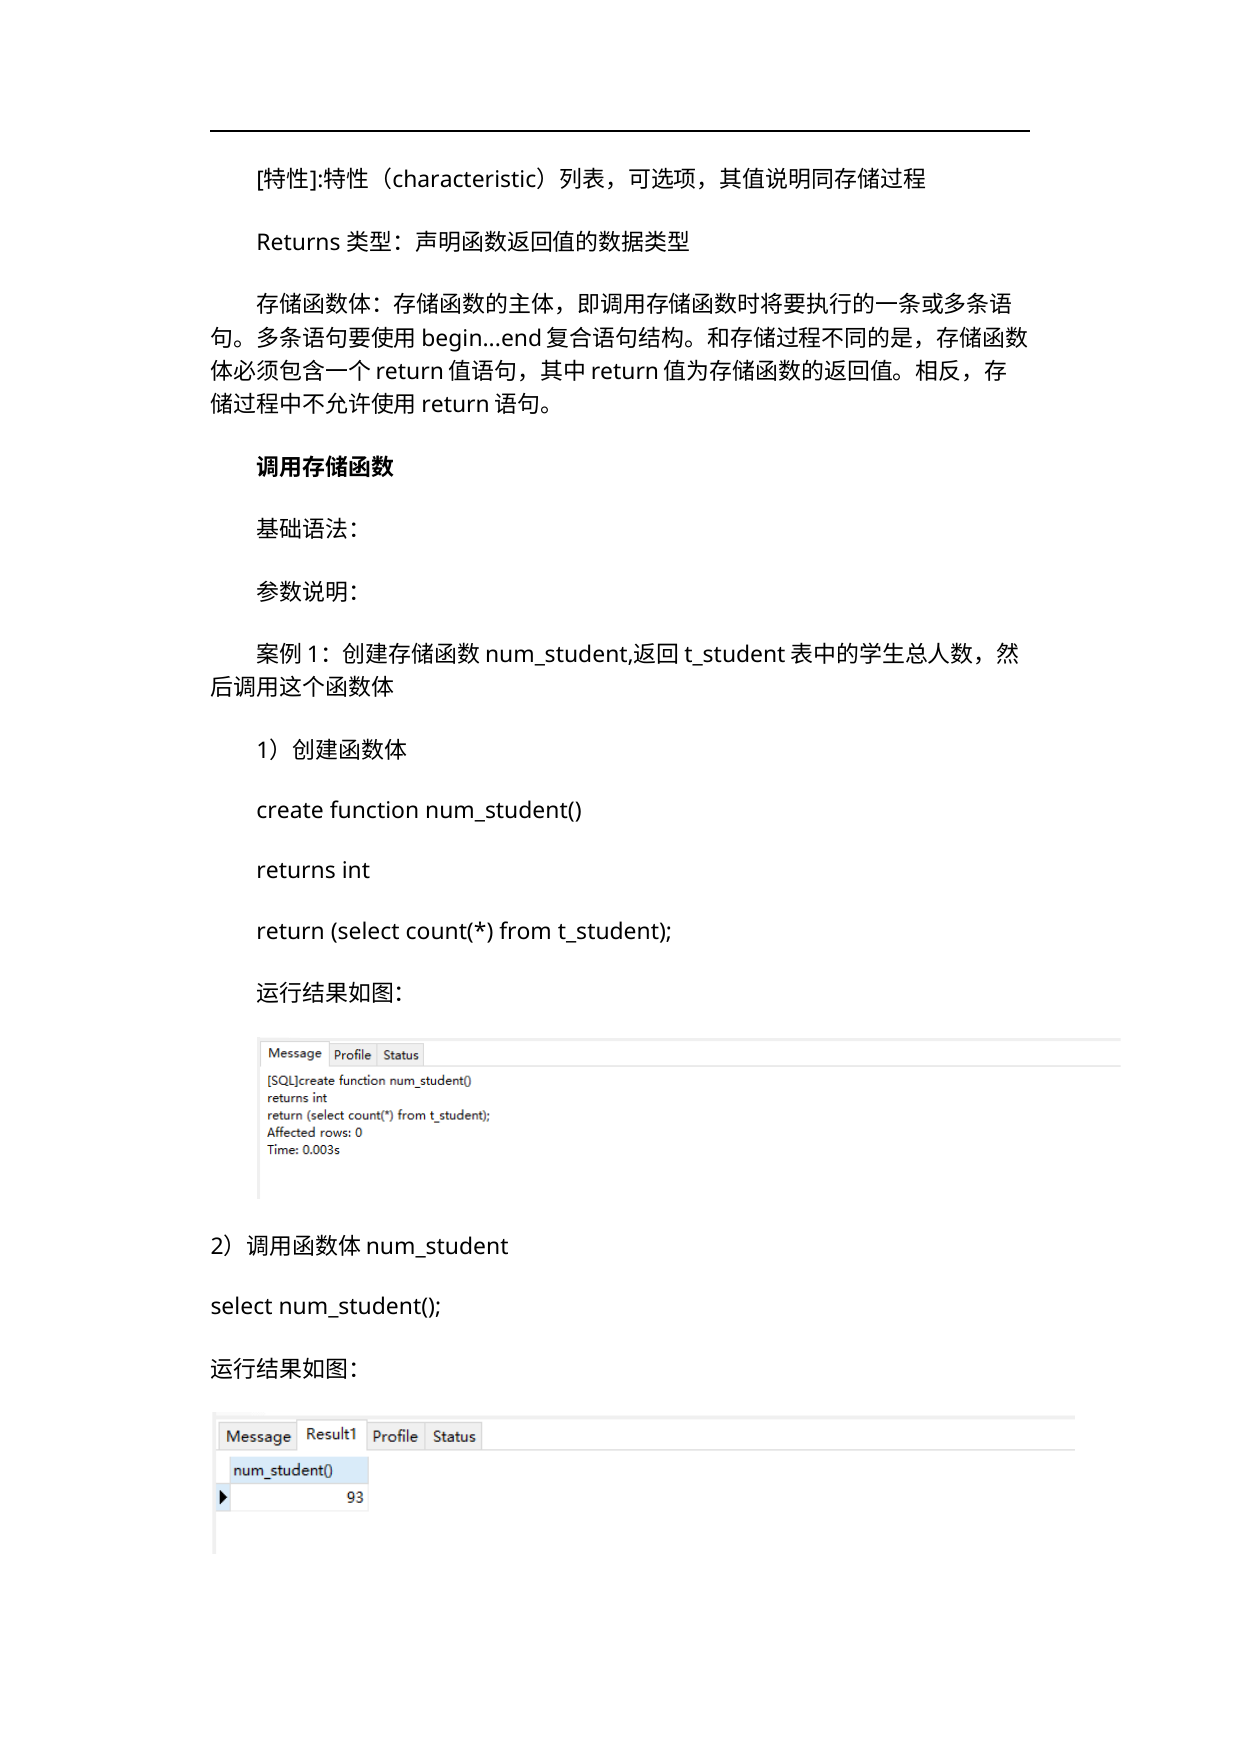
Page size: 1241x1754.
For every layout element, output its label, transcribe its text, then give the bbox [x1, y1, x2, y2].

list returns int [210, 854, 1030, 886]
list 1）创建函数体 [210, 732, 1030, 765]
list 调用函数体num_student [210, 1228, 1030, 1261]
text select num_student(); [210, 1290, 1030, 1321]
picture [256, 1037, 1121, 1199]
list Returns 类型：声明函数返回值的数据类型 [210, 224, 1030, 257]
list 调用存储函数 [210, 449, 1030, 482]
list create function num_student() [210, 794, 1030, 825]
list 参数说明： [210, 573, 1030, 607]
picture [210, 1412, 1075, 1554]
list 基础语法： [210, 511, 1030, 544]
text 运行结果如图： [210, 1351, 1030, 1384]
list 存储函数体：存储函数的主体，即调用存储函数时将要执行的一条或多条语句。多条语句要使用begin...end复合语句结构。和存储过程不同的是，存储函数体必须包含一个return值语句，其中return值为存储函数的返回值。相反，存储过程中不允许使用return语句。 [210, 286, 1030, 419]
list [特性]:特性（characteristic）列表，可选项，其值说明同存储过程 [210, 161, 1030, 194]
list 运行结果如图： [210, 975, 1030, 1008]
list 案例1：创建存储函数num_student,返回t_student表中的学生总人数，然后调用这个函数体 [210, 636, 1030, 702]
list return (select count(*) from t_student); [210, 915, 1030, 946]
